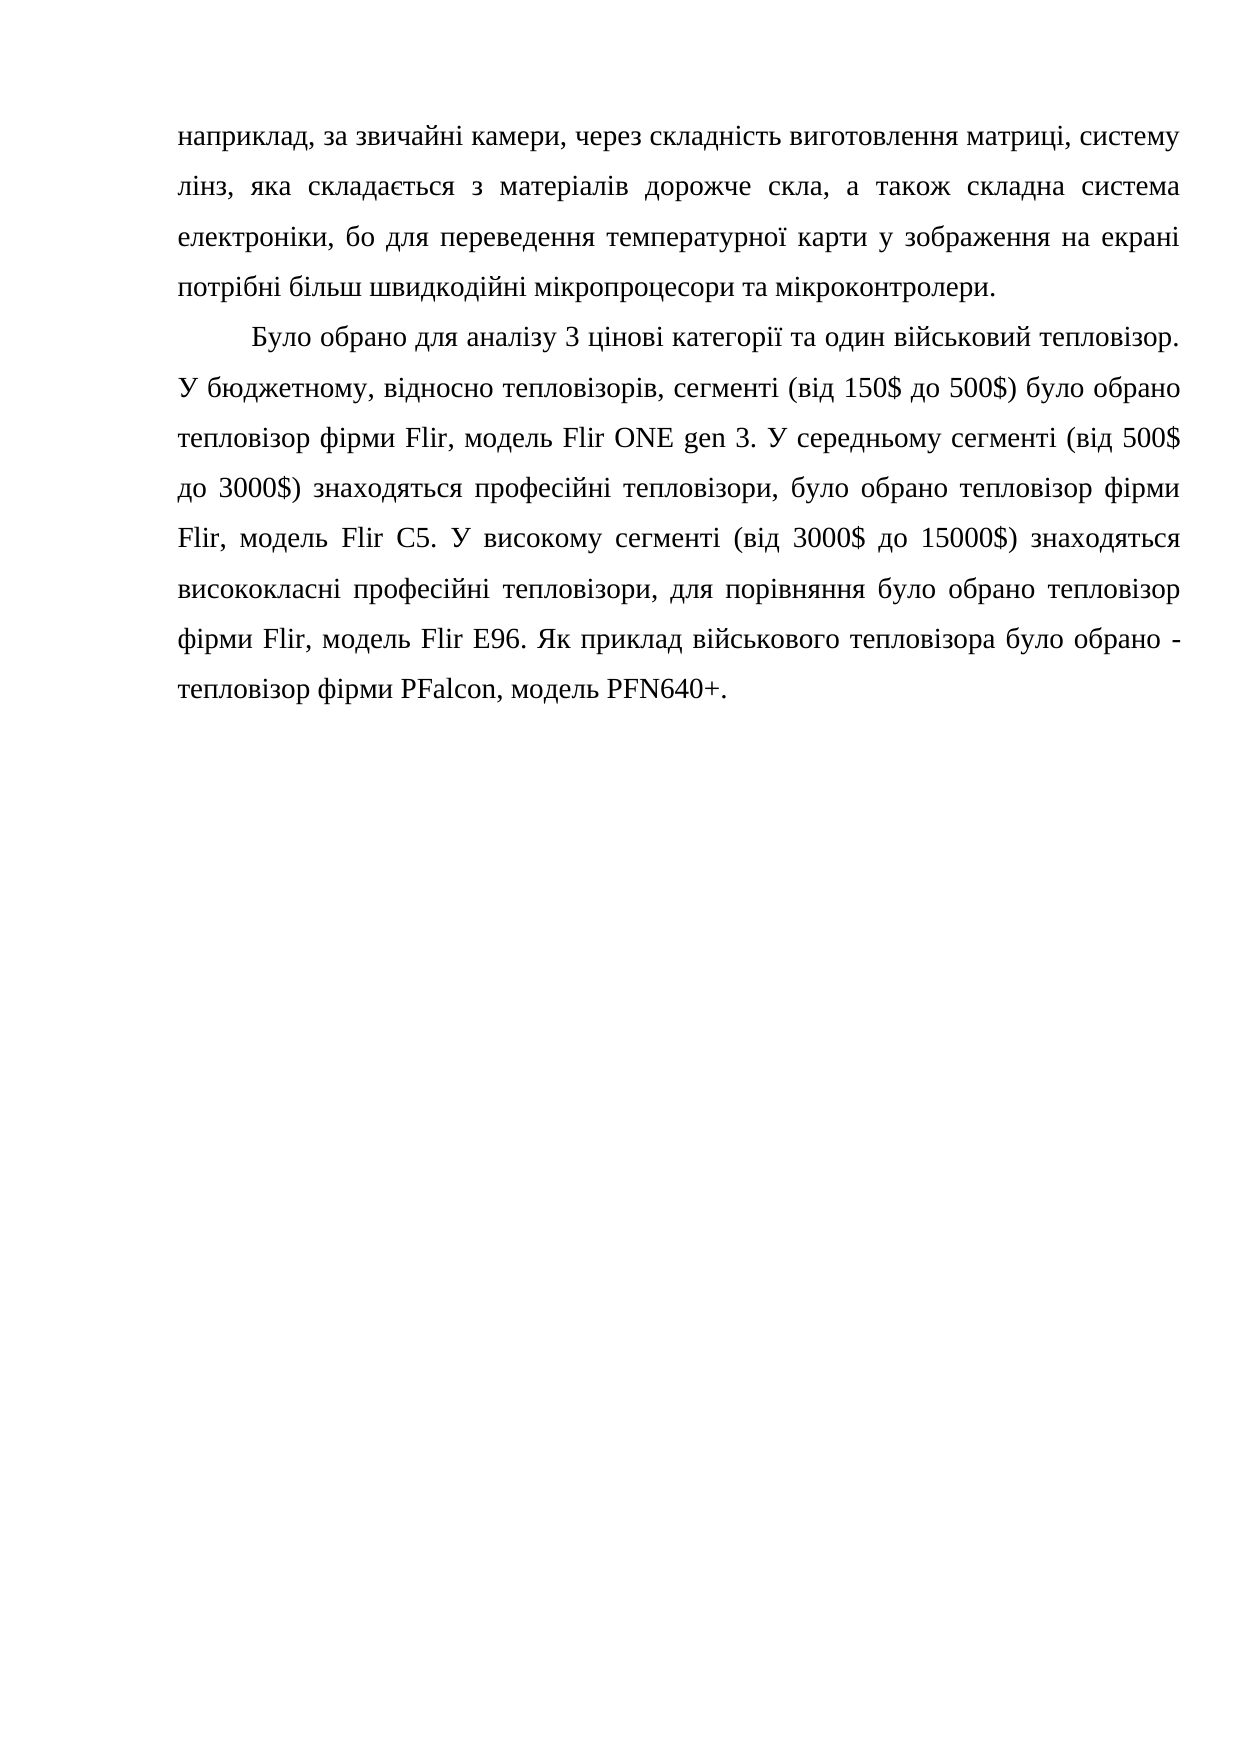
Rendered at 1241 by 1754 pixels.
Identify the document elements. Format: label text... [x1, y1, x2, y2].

text Було обрано для аналізу 3 цінові категорії та один військовий тепловізор. У бюджетному, відносно тепловізорів, сегменті (від 150$ до 500$) було обрано тепловізор фірми Flir, модель Flir ONE gen 3. У середньому сегменті (від 500$ до 3000$) знаходяться професійні тепловізори, було обрано тепловізор фірми Flir, модель Flir C5. У високому сегменті (від 3000$ до 15000$) знаходяться висококласні професійні тепловізори, для порівняння було обрано тепловізор фірми Flir, модель Flir E96. Як приклад військового тепловізора було обрано тепловізор фірми PFalcon, модель PFN640+. [177, 319, 1181, 705]
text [177, 118, 1181, 303]
